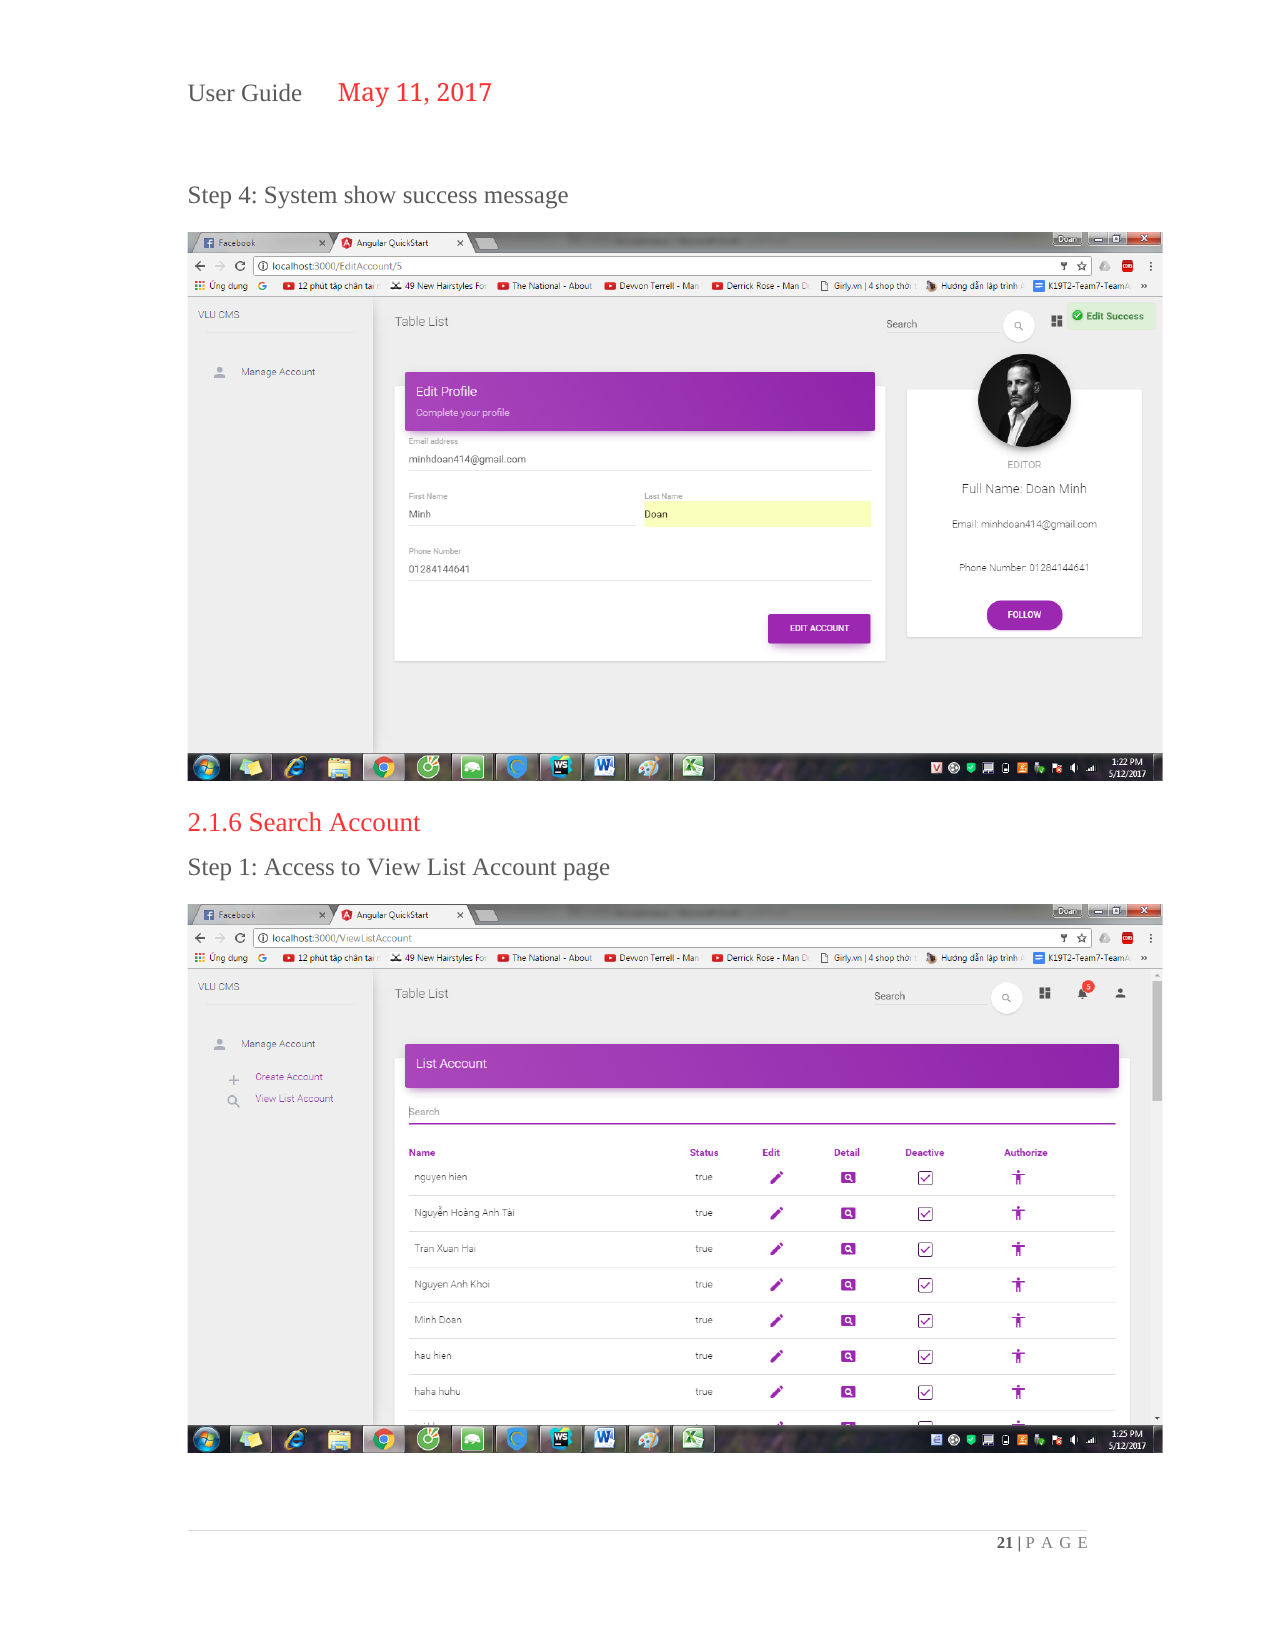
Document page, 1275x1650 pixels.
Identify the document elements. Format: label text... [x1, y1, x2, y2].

subtitle 2.1.6 Search Account [187, 806, 1087, 837]
text Step 4: System show success message [187, 180, 1087, 209]
picture [187, 232, 1163, 781]
text Step 1: Access to View List Account page [187, 852, 1087, 881]
picture [187, 904, 1163, 1453]
